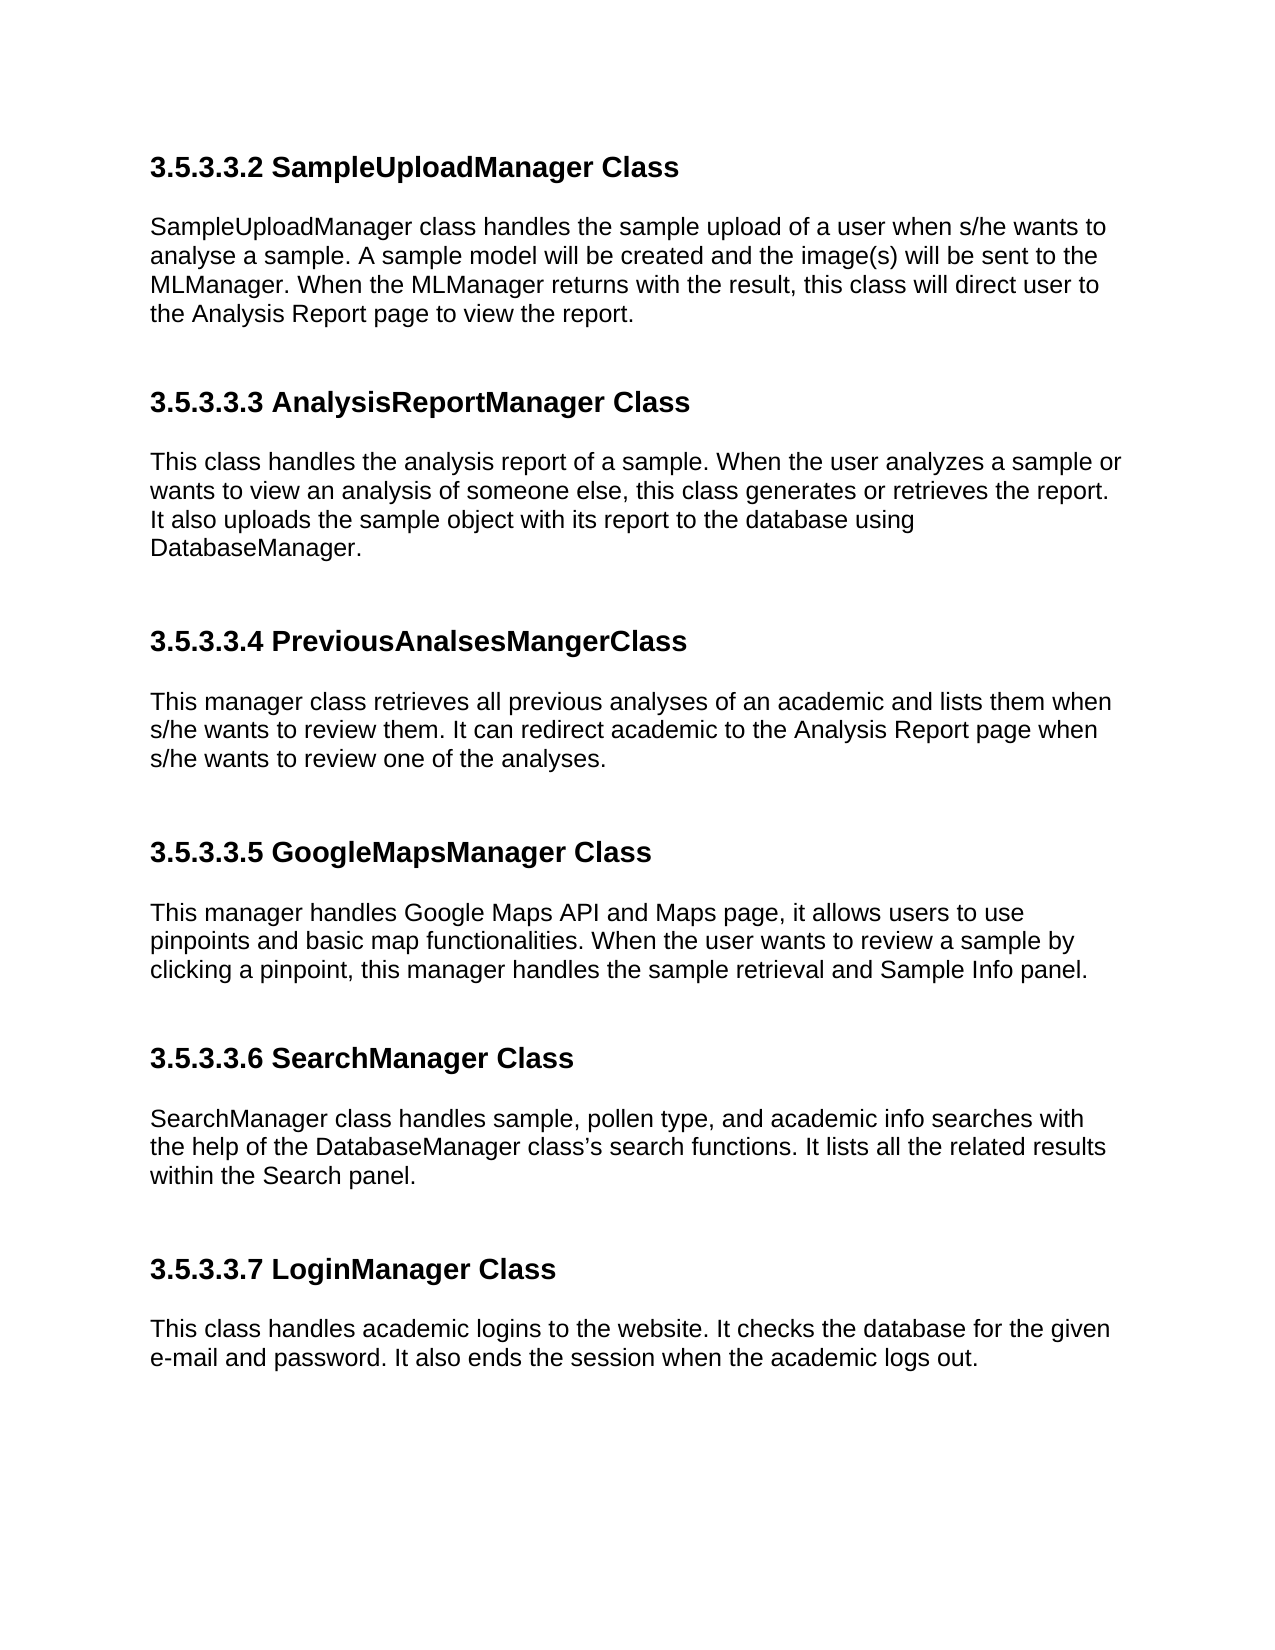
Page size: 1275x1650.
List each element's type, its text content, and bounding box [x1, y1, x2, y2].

text This class handles academic logins to the website. It checks the database for the given e-mail and password. It also ends the session when the academic logs out. [150, 1314, 1125, 1372]
text This class handles the analysis report of a sample. When the user analyzes a sample or wants to view an analysis of someone else, this class generates or retrieves the report. It also uploads the sample object with its report to the database using DatabaseManager. [150, 447, 1125, 562]
text SearchManager class handles sample, pollen type, and academic info searches with the help of the DatabaseManager class’s search functions. It lists all the related results within the Search panel. [150, 1103, 1125, 1190]
text This manager class retrieves all previous analyses of an academic and lists them when s/he wants to review them. It can redirect academic to the Analysis Report page when s/he wants to review one of the analyses. [150, 687, 1125, 773]
subtitle 3.5.3.3.3 AnalysisReportManager Class [150, 385, 1125, 418]
text This manager handles Google Maps API and Maps page, it allows users to use pinpoints and basic map functionalities. When the user wants to review a sample by clicking a pinpoint, this manager handles the sample retrieval and Sample Info panel. [150, 897, 1125, 984]
subtitle 3.5.3.3.6 SearchManager Class [150, 1041, 1125, 1075]
subtitle 3.5.3.3.5 GoogleMapsManager Class [150, 835, 1125, 869]
subtitle 3.5.3.3.7 LoginManager Class [150, 1252, 1125, 1286]
subtitle 3.5.3.3.4 PreviousAnalsesMangerClass [150, 624, 1125, 658]
subtitle 3.5.3.3.2 SampleUploadManager Class [150, 150, 1125, 183]
text SampleUploadManager class handles the sample upload of a user when s/he wants to analyse a sample. A sample model will be created and the image(s) will be sent to the MLManager. When the MLManager returns with the result, this class will direct user to the Analysis Report page to view the report. [150, 212, 1125, 327]
